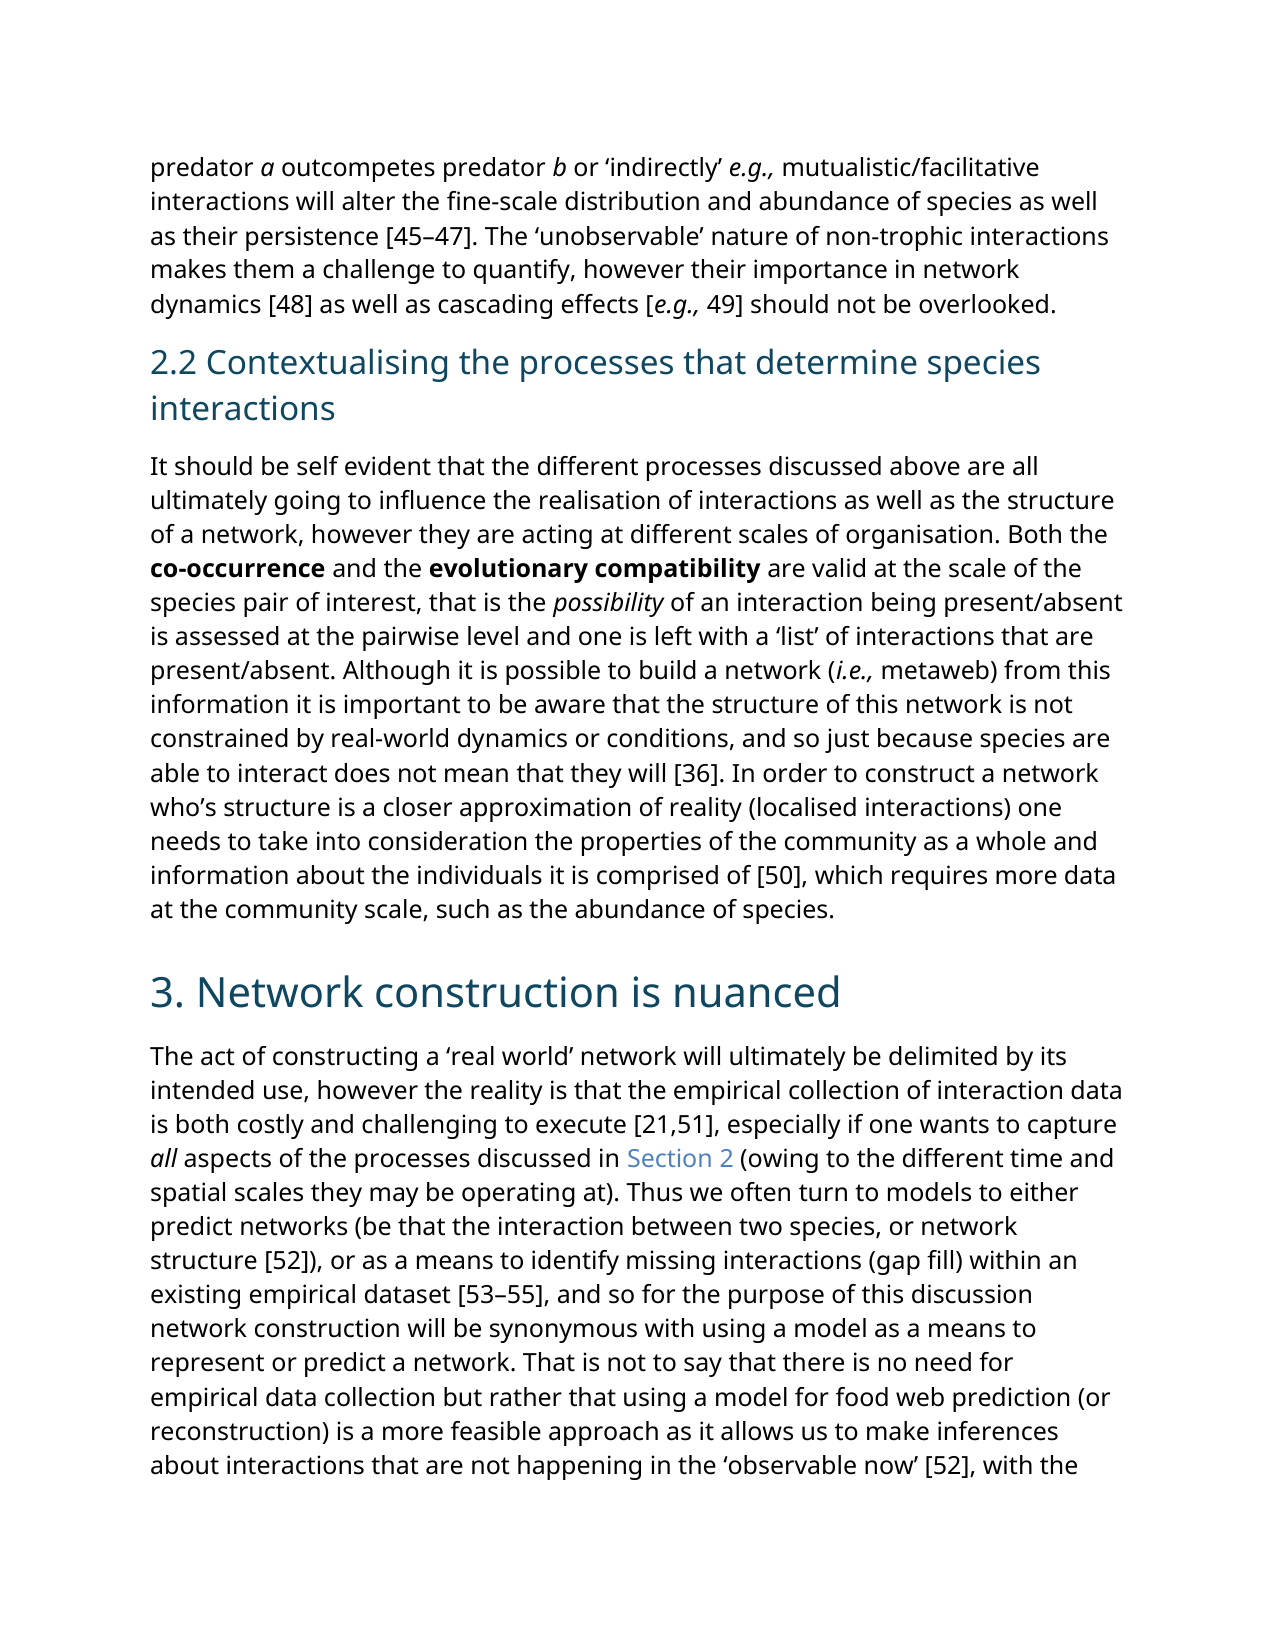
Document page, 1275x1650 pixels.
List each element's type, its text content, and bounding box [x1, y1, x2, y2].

subtitle 2.2 Contextualising the processes that determine species interactions [150, 339, 1125, 430]
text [150, 1038, 1125, 1481]
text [150, 150, 1125, 320]
subtitle 3. Network construction is nuanced [150, 963, 1125, 1020]
text It should be self evident that the different processes discussed above are all ultimately going to influence the realisation of interactions as well as the structure of a network, however they are acting at different scales of organisation. Both the co-occurrence and the evolutionary compatibility are valid at the scale of the species pair of interest, that is the possibility of an interaction being present/absent is assessed at the pairwise level and one is left with a ‘list’ of interactions that are present/absent. Although it is possible to build a network (i.e., metaweb) from this information it is important to be aware that the structure of this network is not constrained by real-world dynamics or conditions, and so just because species are able to interact does not mean that they will [36]. In order to construct a network who’s structure is a closer approximation of reality (localised interactions) one needs to take into consideration the properties of the community as a whole and information about the individuals it is comprised of [50], which requires more data at the community scale, such as the abundance of species. [150, 449, 1125, 926]
